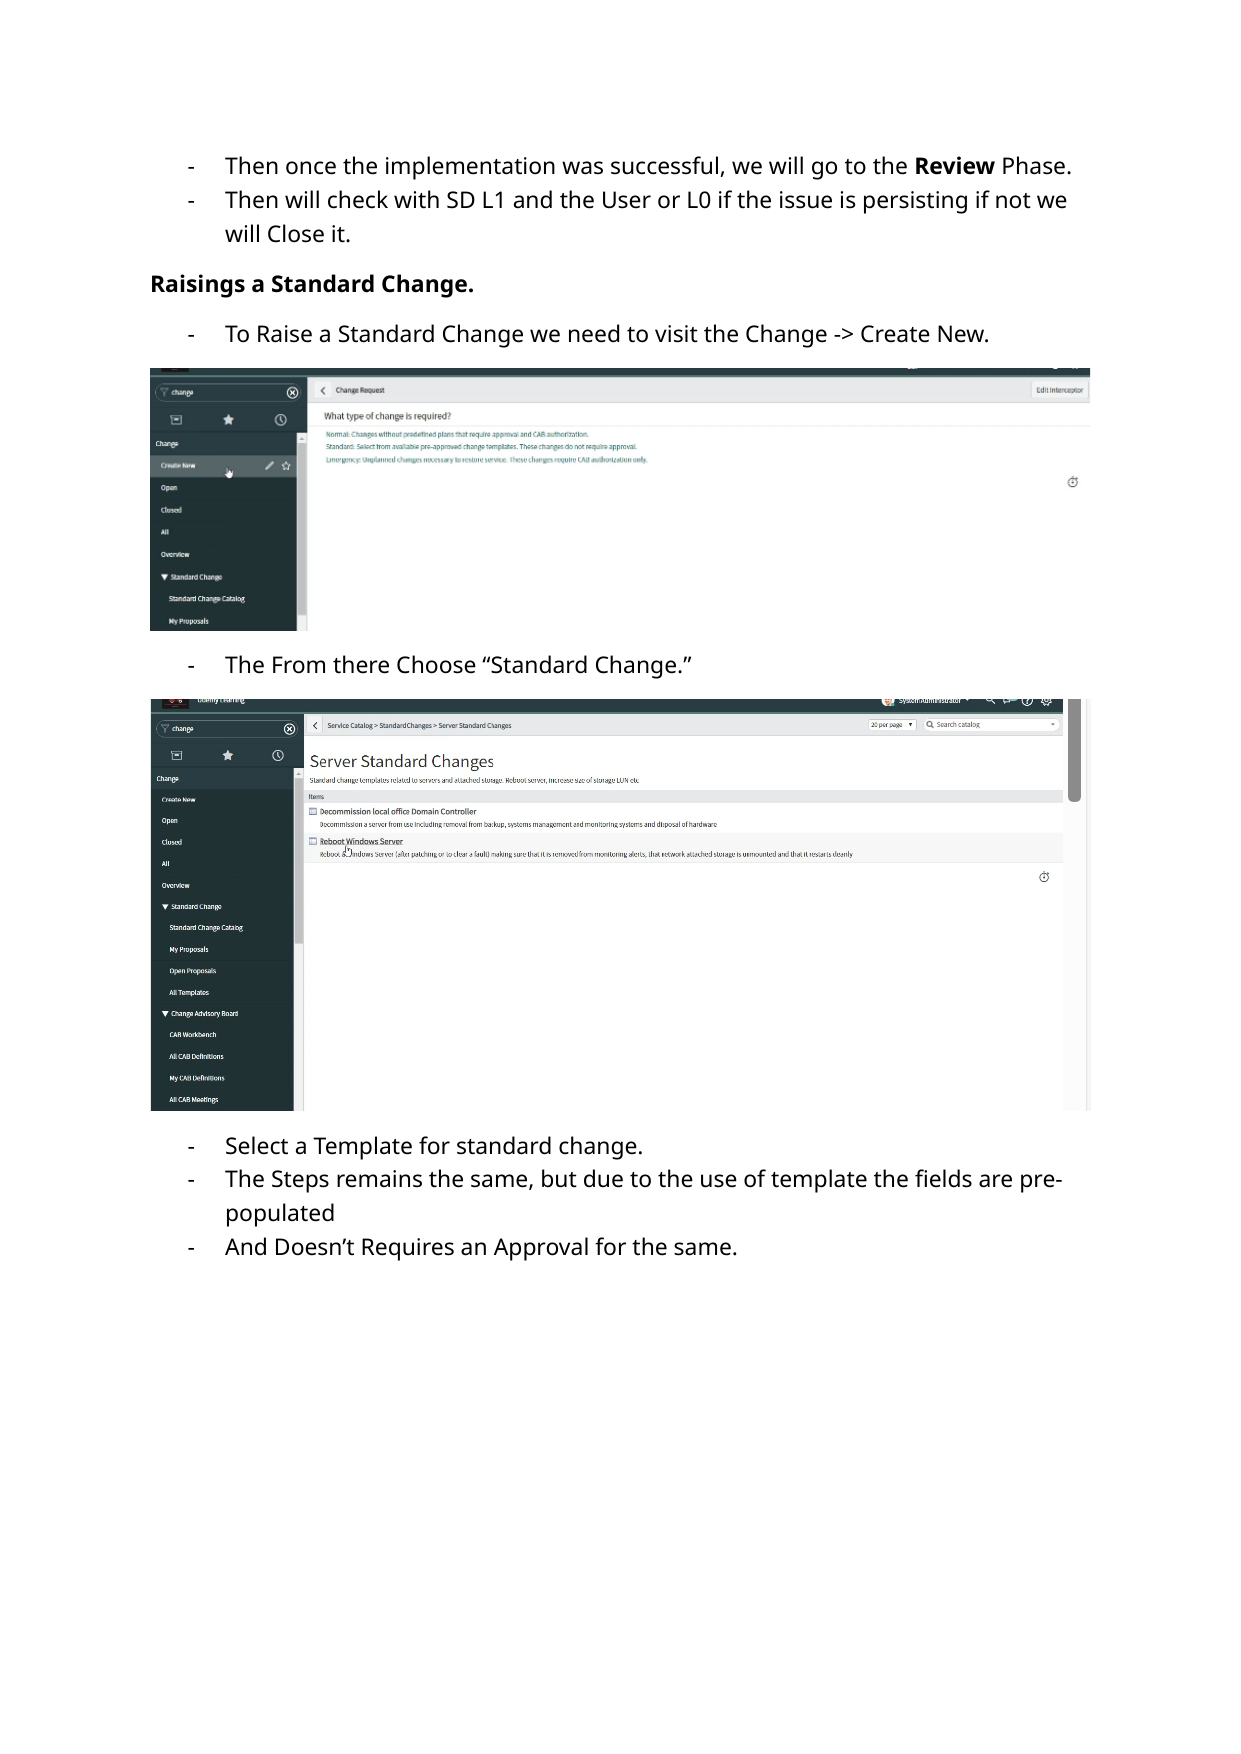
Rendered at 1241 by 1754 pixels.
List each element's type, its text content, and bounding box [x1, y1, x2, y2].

list To Raise a Standard Change we need to visit the Change -> Create New. [187, 318, 1090, 349]
list Then will check with SD L1 and the User or L0 if the issue is persisting if not we will Close it. [187, 184, 1090, 249]
list The Steps remains the same, but due to the use of template the fields are pre-populated [187, 1163, 1090, 1228]
list And Doesn’t Requires an Approval for the same. [187, 1231, 1090, 1262]
list Then once the implementation was successful, we will go to the Review Phase. [187, 150, 1090, 181]
list Select a Template for standard change. [187, 1130, 1090, 1161]
picture [150, 368, 1091, 631]
text Raisings a Standard Change. [150, 268, 1090, 299]
list The From there Choose “Standard Change.” [187, 649, 1090, 681]
picture [150, 699, 1091, 1111]
